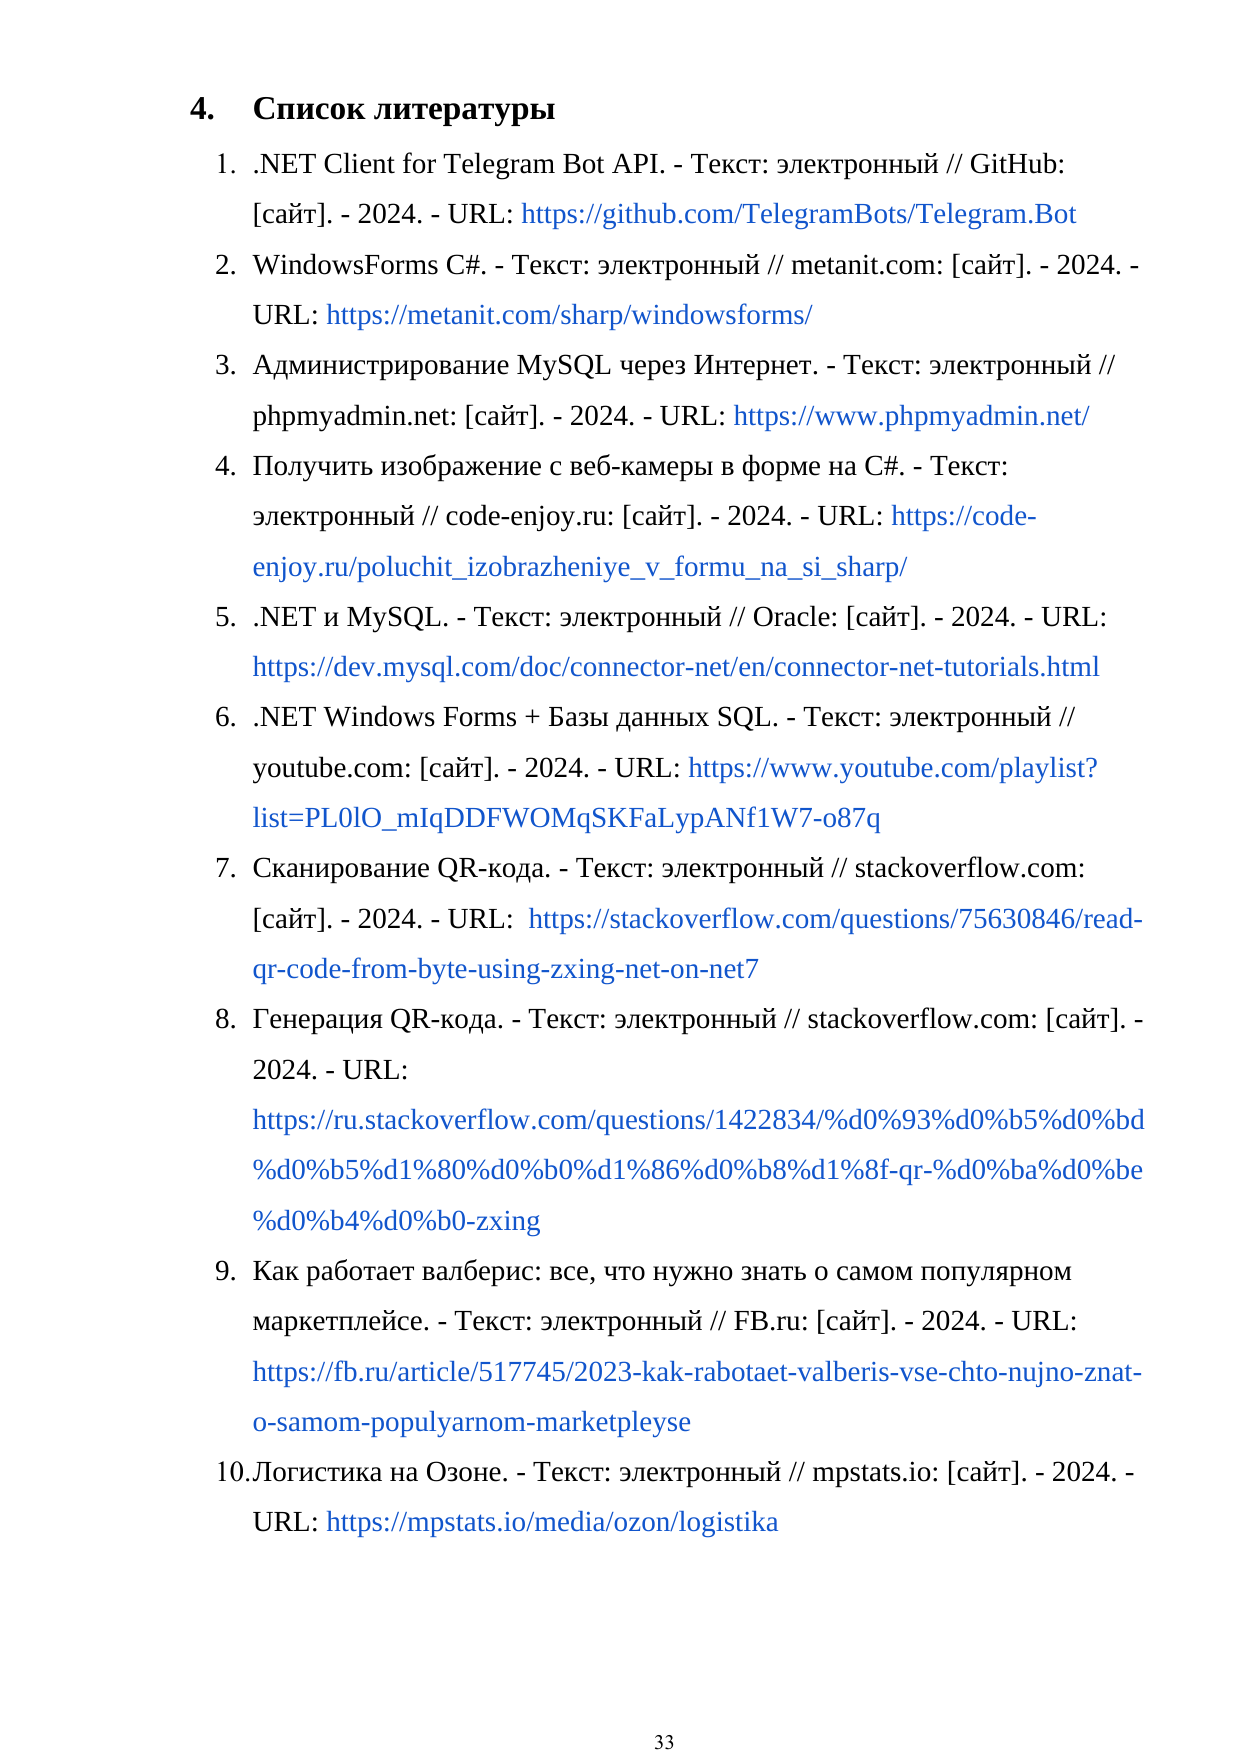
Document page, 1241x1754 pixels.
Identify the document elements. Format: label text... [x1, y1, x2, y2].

list Администрирование MySQL через Интернет. - Текст: электронный // phpmyadmin.net: [сайт]. - 2024. - URL: https://www.phpmyadmin.net/ [215, 347, 1152, 431]
subtitle Список литературы [215, 89, 1152, 127]
list .NET и MySQL. - Текст: электронный // Oracle: [сайт]. - 2024. - URL: https://dev.mysql.com/doc/connector-net/en/connector-net-tutorials.html [215, 599, 1152, 683]
list Сканирование QR-кода. - Текст: электронный // stackoverflow.com: [сайт]. - 2024. - URL: https://stackoverflow.com/questions/75630846/read-qr-code-from-byte-using-zxing-net-on-net7 [215, 851, 1152, 985]
list WindowsForms C#. - Текст: электронный // metanit.com: [сайт]. - 2024. - URL: https://metanit.com/sharp/windowsforms/ [215, 247, 1152, 331]
list .NET Client for Telegram Bot API. - Текст: электронный // GitHub: [сайт]. - 2024. - URL: https://github.com/TelegramBots/Telegram.Bot [215, 146, 1152, 230]
list Получить изображение с веб-камеры в форме на C#. - Текст: электронный // code-enjoy.ru: [сайт]. - 2024. - URL: https://code-enjoy.ru/poluchit_izobrazheniye_v_formu_na_si_sharp/ [215, 448, 1152, 582]
list Генерация QR-кода. - Текст: электронный // stackoverflow.com: [сайт]. - 2024. - URL: https://ru.stackoverflow.com/questions/1422834/%d0%93%d0%b5%d0%bd%d0%b5%d1%80%d0%b0%d1%86%d0%b8%d1%8f-qr-%d0%ba%d0%be%d0%b4%d0%b0-zxing [215, 1001, 1152, 1236]
list .NET Windows Forms + Базы данных SQL. - Текст: электронный // youtube.com: [сайт]. - 2024. - URL: https://www.youtube.com/playlist?list=PL0lO_mIqDDFWOMqSKFaLypANf1W7-o87q [215, 699, 1152, 834]
list Как работает валберис: все, что нужно знать о самом популярном маркетплейсе. - Текст: электронный // FB.ru: [сайт]. - 2024. - URL: https://fb.ru/article/517745/2023-kak-rabotaet-valberis-vse-chto-nujno-znat-o-samom-populyarnom-marketpleyse [215, 1253, 1152, 1437]
list Логистика на Озоне. - Текст: электронный // mpstats.io: [сайт]. - 2024. - URL: https://mpstats.io/media/ozon/logistika [215, 1454, 1152, 1538]
